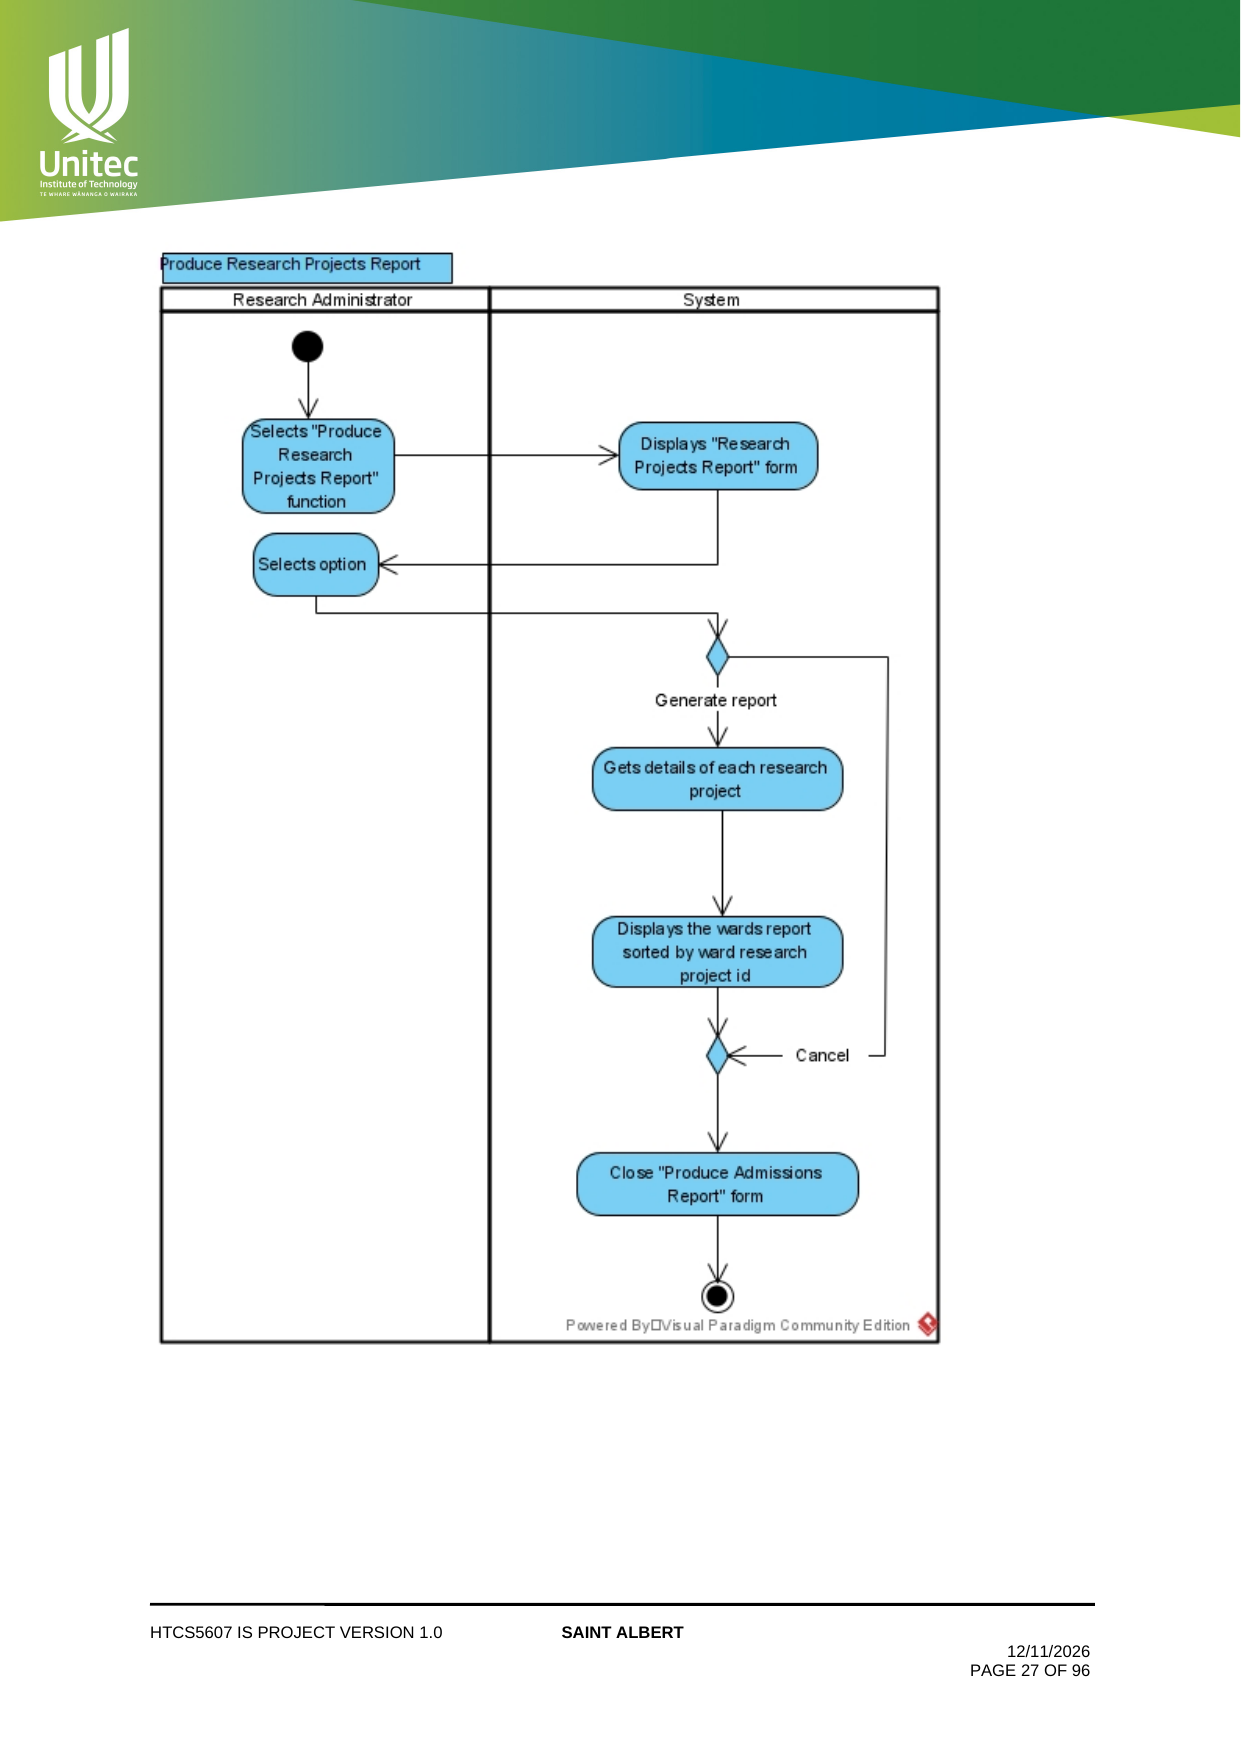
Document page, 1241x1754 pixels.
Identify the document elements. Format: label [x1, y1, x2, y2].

picture [0, 0, 1241, 238]
picture [150, 242, 947, 1351]
subtitle [150, 192, 1090, 1351]
